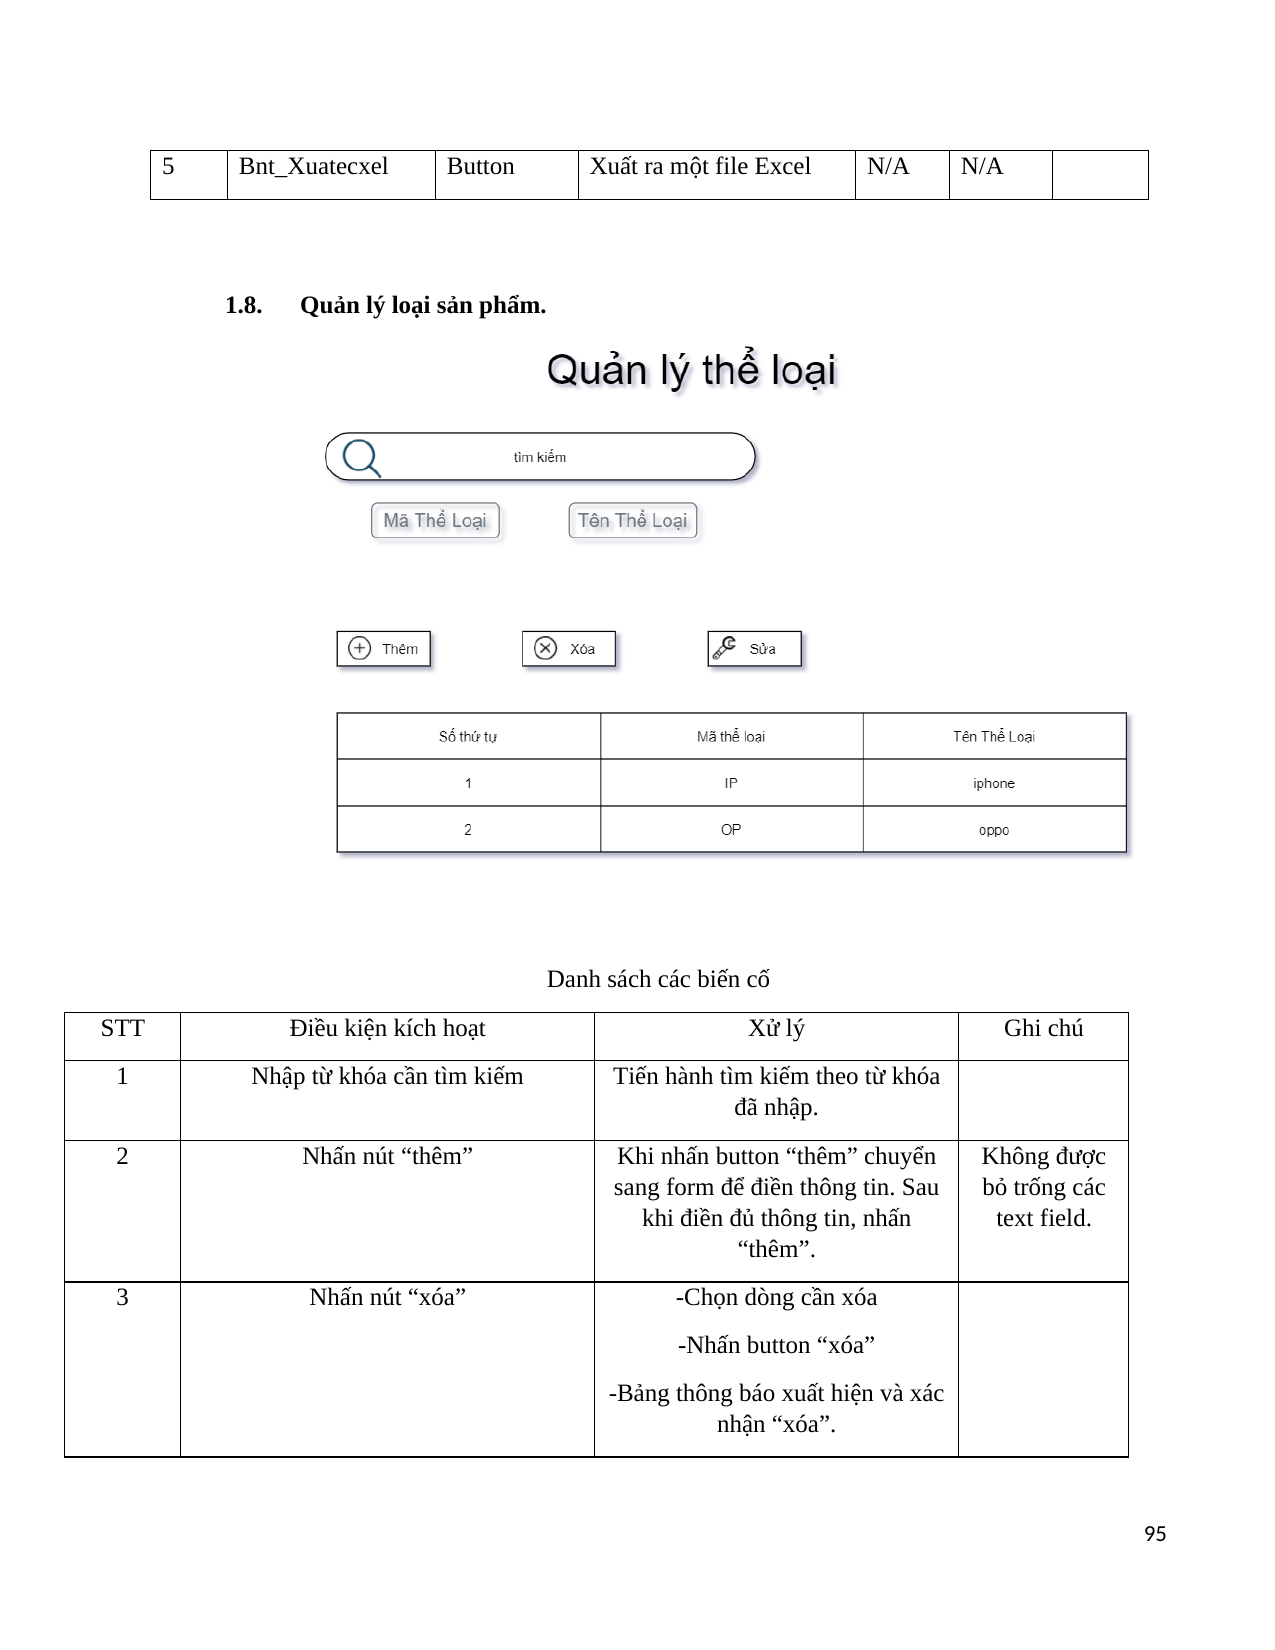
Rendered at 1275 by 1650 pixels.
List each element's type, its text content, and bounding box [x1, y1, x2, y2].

table_header Ghi chú [959, 1013, 1128, 1060]
table_cell N/A [856, 151, 949, 199]
table_header Điều kiện kích hoạt [181, 1013, 594, 1060]
table_cell 1 [65, 1061, 180, 1140]
table_cell 3 [65, 1283, 180, 1456]
table_cell [959, 1061, 1128, 1140]
text Danh sách các biến cố [150, 964, 1167, 993]
table_cell N/A [950, 151, 1052, 199]
table_cell Khi nhấn button “thêm” chuyển sang form để điền thông tin. Sau khi điền đủ thông tin, nhấn “thêm”. [595, 1141, 958, 1281]
table_cell Nhấn nút “xóa” [181, 1283, 594, 1456]
table_cell Xuất ra một file Excel [579, 151, 855, 199]
list Quản lý loại sản phẩm. [225, 291, 1167, 319]
table_header STT [65, 1013, 180, 1060]
table_header Xử lý [595, 1013, 958, 1060]
table_cell Không được bỏ trống các text field. [959, 1141, 1128, 1281]
table_cell 5 [151, 151, 227, 199]
table_cell -Chọn dòng cần xóa -Nhấn button “xóa” -Bảng thông báo xuất hiện và xác nhận “xóa”. [595, 1283, 958, 1456]
table_cell [959, 1283, 1128, 1456]
table_cell Button [436, 151, 578, 199]
picture [300, 333, 1165, 891]
table_cell Bnt_Xuatecxel [228, 151, 435, 199]
table_cell [1053, 151, 1148, 199]
table_cell Nhập từ khóa cần tìm kiếm [181, 1061, 594, 1140]
table_cell Tiến hành tìm kiếm theo từ khóa đã nhập. [595, 1061, 958, 1140]
table_cell 2 [65, 1141, 180, 1281]
table_cell Nhấn nút “thêm” [181, 1141, 594, 1281]
